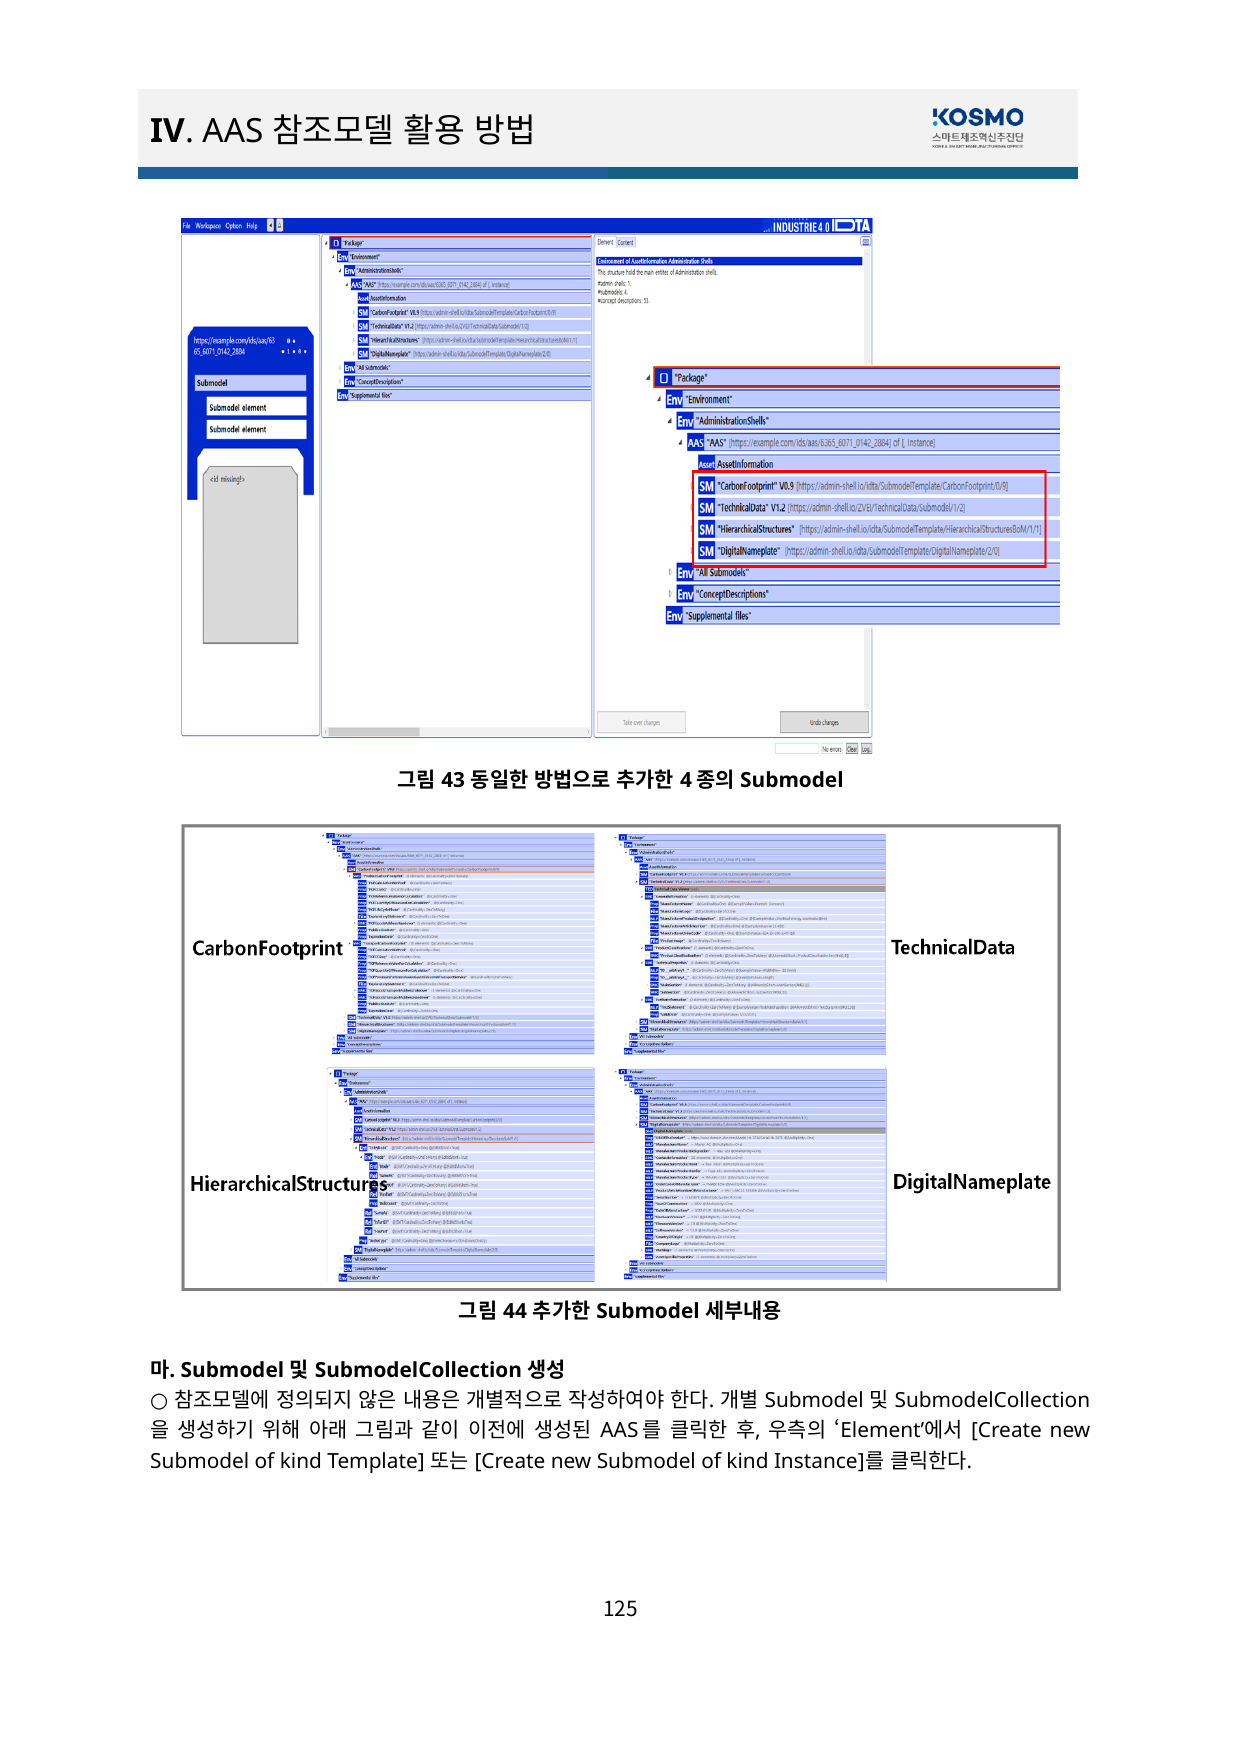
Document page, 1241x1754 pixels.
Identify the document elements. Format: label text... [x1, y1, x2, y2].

text ○ 참조모델에 정의되지 않은 내용은 개별적으로 작성하여야 한다. 개별 Submodel 및 SubmodelCollection을 생성하기 위해 아래 그림과 같이 이전에 생성된 AAS를 클릭한 후, 우측의 ‘Element’에서 [Create new Submodel of kind Template] 또는 [Create new Submodel of kind Instance]를 클릭한다. [150, 1383, 1090, 1474]
picture [177, 822, 1064, 1295]
picture [932, 108, 1024, 148]
picture [177, 207, 1064, 764]
text 마. Submodel 및 SubmodelCollection 생성 [150, 1353, 1090, 1383]
